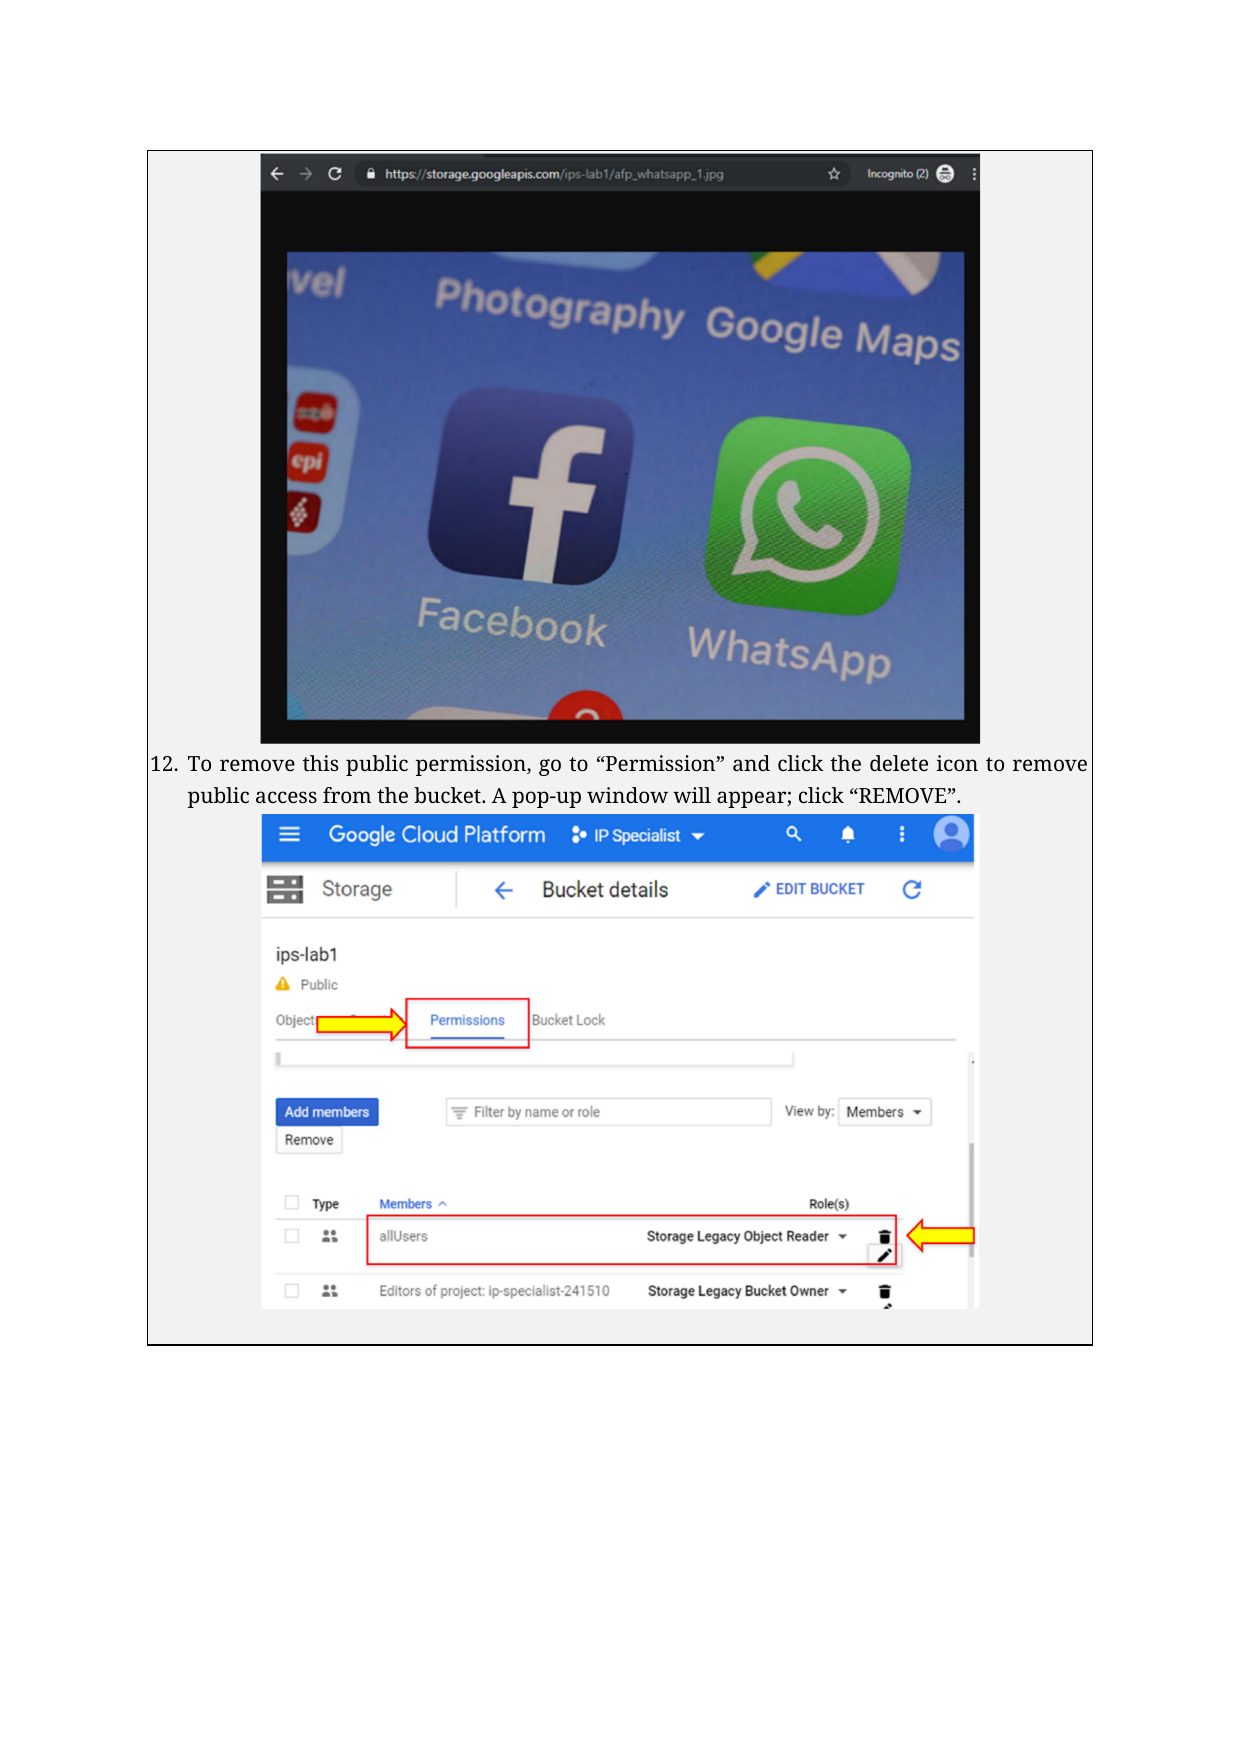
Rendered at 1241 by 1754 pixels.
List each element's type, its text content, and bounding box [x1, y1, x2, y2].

picture [260, 153, 980, 744]
picture [261, 814, 979, 1309]
list To remove this public permission, go to “Permission” and click the delete icon to remove public access from the bucket. A pop-up window will appear; click “REMOVE”. [148, 746, 1092, 810]
